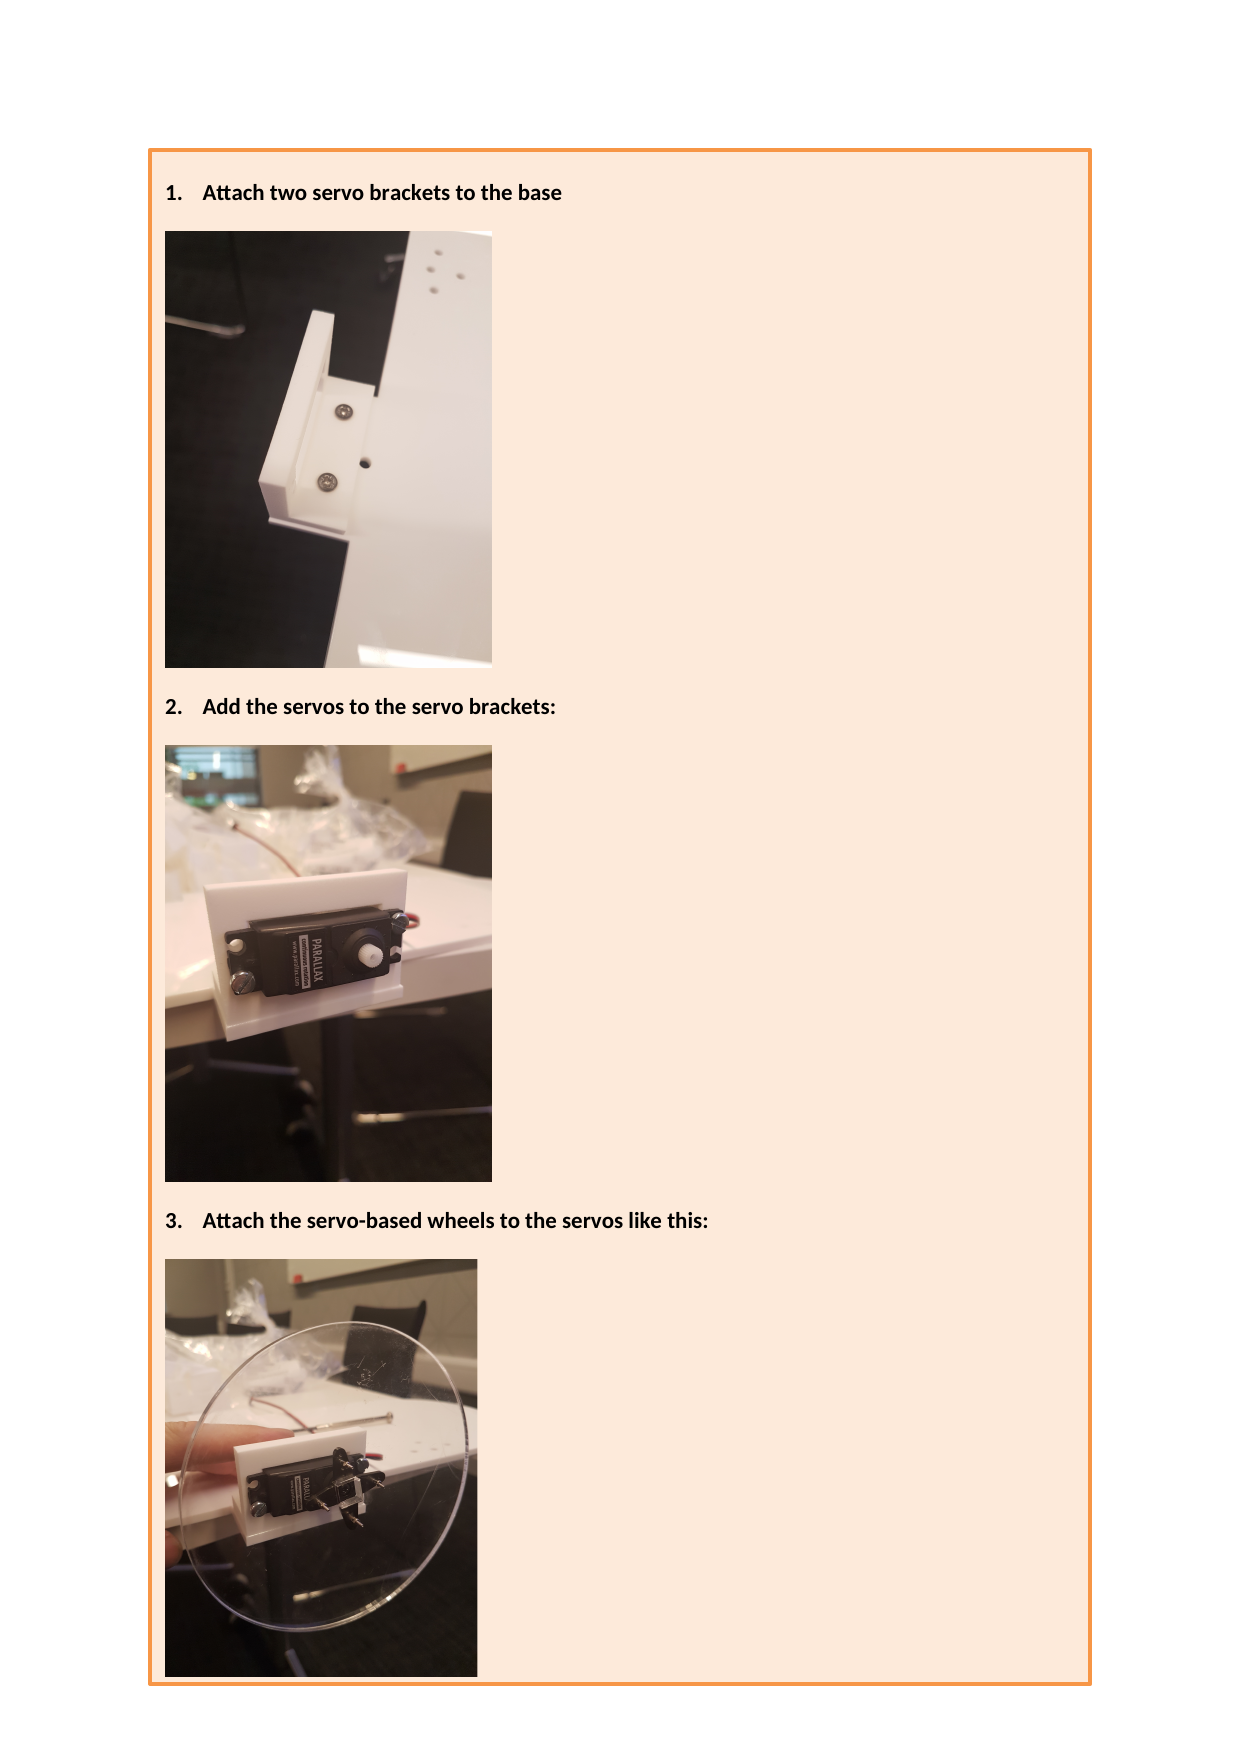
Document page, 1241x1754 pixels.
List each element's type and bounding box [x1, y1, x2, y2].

picture [165, 745, 492, 1182]
picture [165, 1259, 478, 1677]
picture [165, 231, 492, 668]
